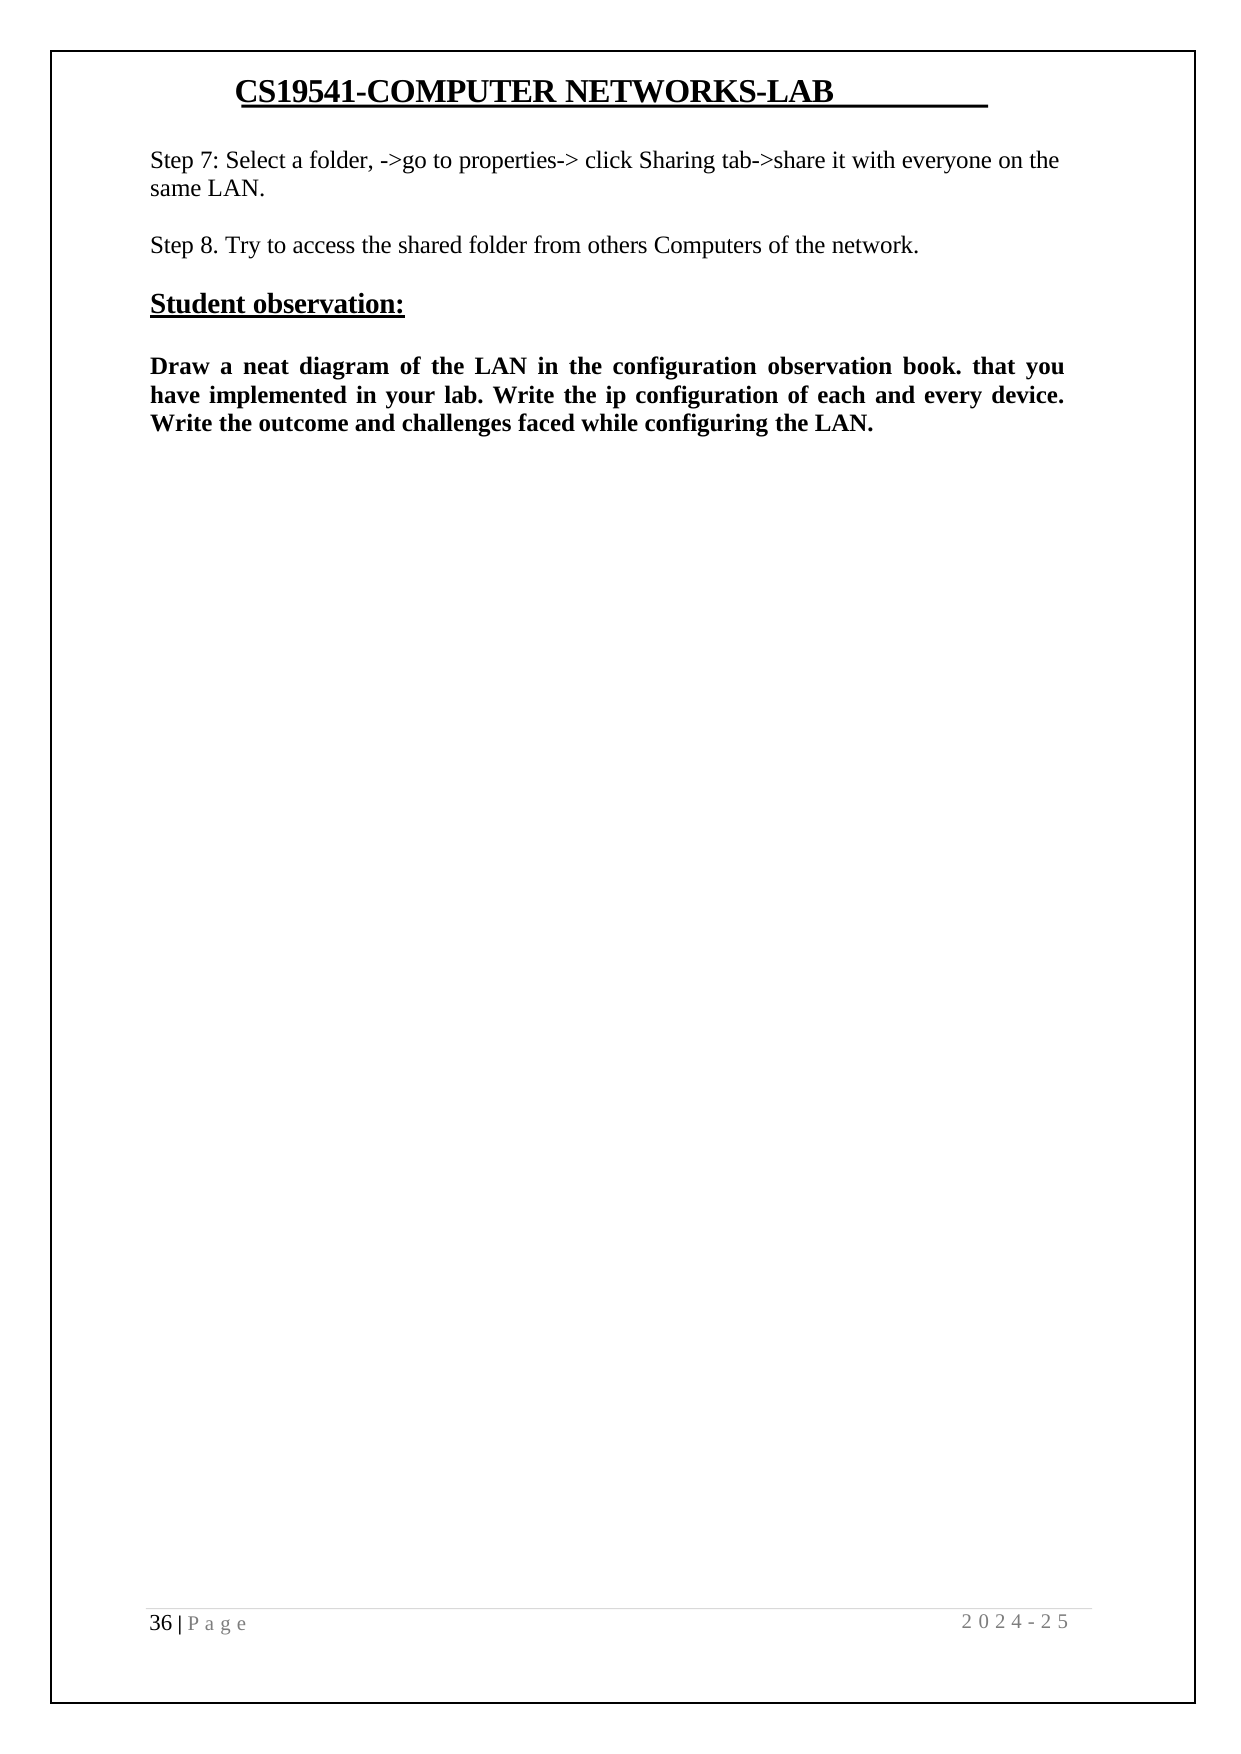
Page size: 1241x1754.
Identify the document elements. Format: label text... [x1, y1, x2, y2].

text Step 7: Select a folder, ->go to properties-> click Sharing tab->share it with everyone on the same LAN. [150, 146, 1066, 202]
text Step 8. Try to access the shared folder from others Computers of the network. [150, 230, 1194, 258]
subtitle Student observation: [150, 286, 1194, 319]
text Draw a neat diagram of the LAN in the configuration observation book. that you have implemented in your lab. Write the ip configuration of each and every device. Write the outcome and challenges faced while configuring the LAN. [150, 352, 1065, 437]
